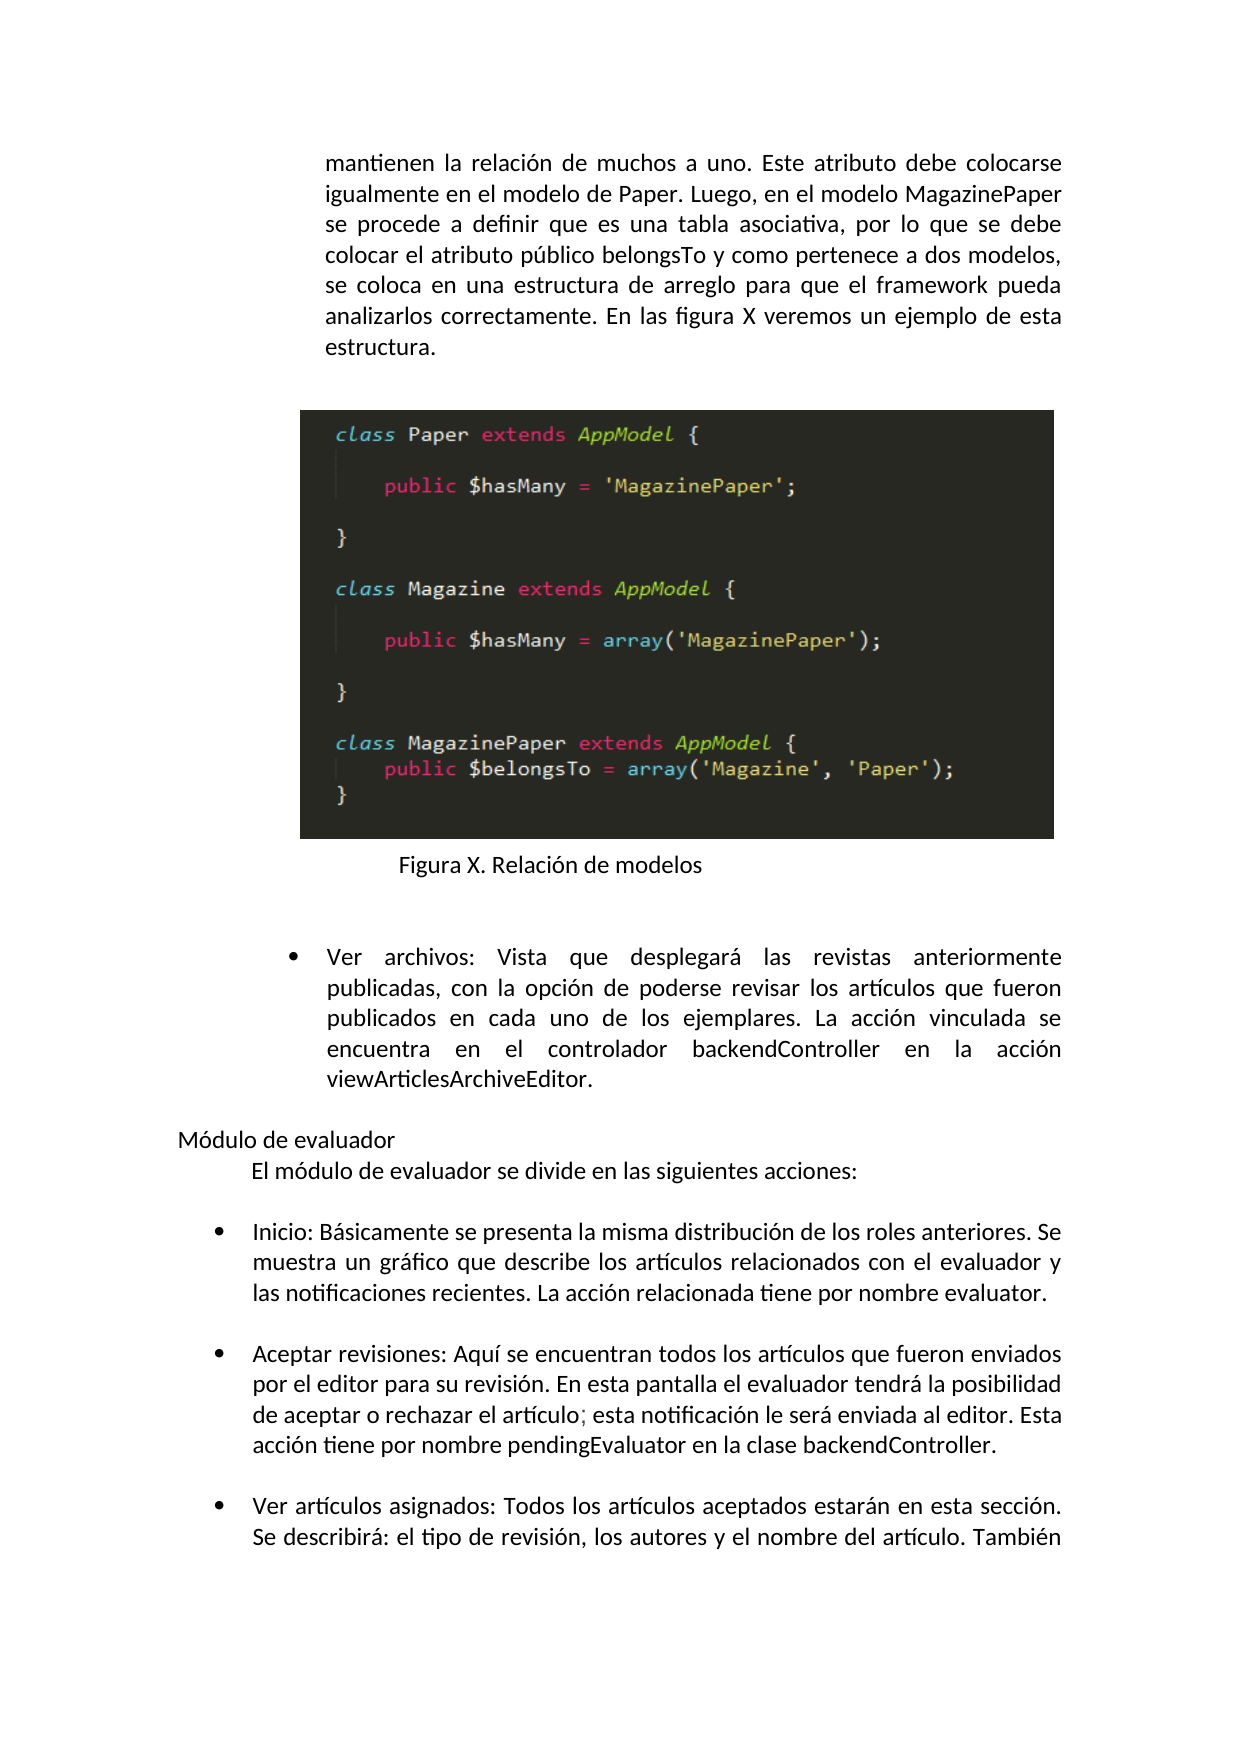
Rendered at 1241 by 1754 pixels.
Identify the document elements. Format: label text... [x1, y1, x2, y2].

text Módulo de evaluador [177, 1124, 1063, 1155]
list Ver archivos: Vista que desplegará las revistas anteriormente publicadas, con la opción de poderse revisar los artículos que fueron publicados en cada uno de los ejemplares. La acción vinculada se encuentra en el controlador backendController en la acción viewArticlesArchiveEditor. [289, 941, 1063, 1094]
picture [300, 410, 1054, 839]
text El módulo de evaluador se divide en las siguientes acciones: [177, 1155, 1063, 1185]
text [325, 148, 1063, 361]
list Aceptar revisiones: Aquí se encuentran todos los artículos que fueron enviados por el editor para su revisión. En esta pantalla el evaluador tendrá la posibilidad de aceptar o rechazar el artículo; esta notificación le será enviada al editor. Esta acción tiene por nombre pendingEvaluator en la clase backendController. [215, 1338, 1063, 1460]
list Inicio: Básicamente se presenta la misma distribución de los roles anteriores. Se muestra un gráfico que describe los artículos relacionados con el evaluador y las notificaciones recientes. La acción relacionada tiene por nombre evaluator. [215, 1216, 1063, 1307]
list Figura X. Relación de modelos [327, 849, 1063, 880]
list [215, 1491, 1063, 1552]
